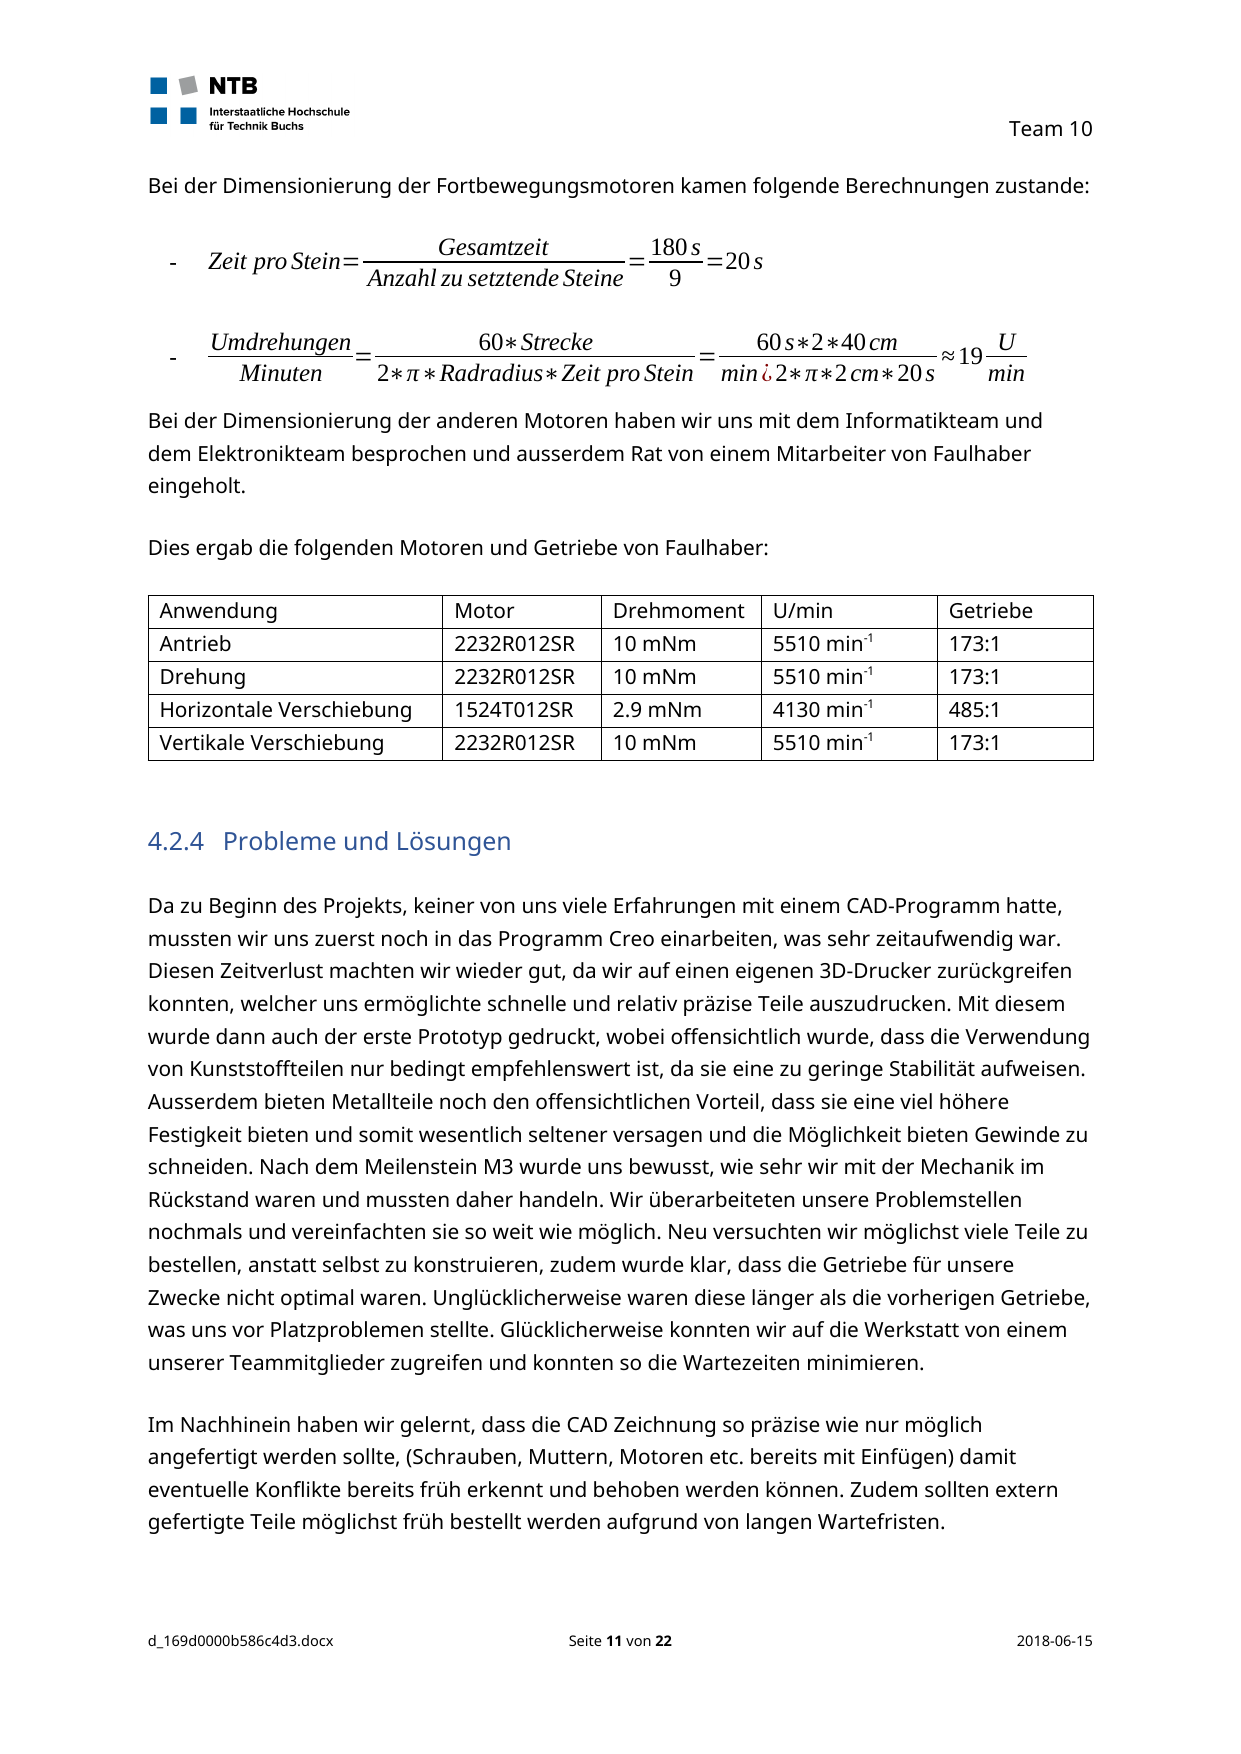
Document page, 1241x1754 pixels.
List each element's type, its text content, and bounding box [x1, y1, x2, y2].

table_cell Horizontale Verschiebung [149, 695, 442, 727]
table_cell 173:1 [938, 629, 1093, 661]
table_header Getriebe [938, 596, 1093, 628]
table_cell 5510 min-1 [762, 629, 937, 661]
table_cell 2.9 mNm [602, 695, 761, 727]
table_cell 5510 min-1 [762, 662, 937, 694]
table_cell 2232R012SR [443, 728, 601, 760]
table_cell 1524T012SR [443, 695, 601, 727]
table_cell 10 mNm [602, 728, 761, 760]
table_cell 2232R012SR [443, 629, 601, 661]
table_cell 485:1 [938, 695, 1093, 727]
table_header U/min [762, 596, 937, 628]
text Bei der Dimensionierung der Fortbewegungsmotoren kamen folgende Berechnungen zustande: [148, 171, 1093, 200]
table_cell 2232R012SR [443, 662, 601, 694]
table_cell Antrieb [149, 629, 442, 661]
table_cell 5510 min-1 [762, 728, 937, 760]
table_cell Drehung [149, 662, 442, 694]
table_cell 173:1 [938, 728, 1093, 760]
text Dies ergab die folgenden Motoren und Getriebe von Faulhaber: [148, 533, 1093, 562]
table_header Anwendung [149, 596, 442, 628]
table_cell 10 mNm [602, 629, 761, 661]
table_cell 173:1 [938, 662, 1093, 694]
table_header Drehmoment [602, 596, 761, 628]
table_cell Vertikale Verschiebung [149, 728, 442, 760]
table_header Motor [443, 596, 601, 628]
text Da zu Beginn des Projekts, keiner von uns viele Erfahrungen mit einem CAD-Programm hatte, mussten wir uns zuerst noch in das Programm Creo einarbeiten, was sehr zeitaufwendig war. Diesen Zeitverlust machten wir wieder gut, da wir auf einen eigenen 3D-Drucker zurückgreifen konnten, welcher uns ermöglichte schnelle und relativ präzise Teile auszudrucken. Mit diesem wurde dann auch der erste Prototyp gedruckt, wobei offensichtlich wurde, dass die Verwendung von Kunststoffteilen nur bedingt empfehlenswert ist, da sie eine zu geringe Stabilität aufweisen. Ausserdem bieten Metallteile noch den offensichtlichen Vorteil, dass sie eine viel höhere Festigkeit bieten und somit wesentlich seltener versagen und die Möglichkeit bieten Gewinde zu schneiden. Nach dem Meilenstein M3 wurde uns bewusst, wie sehr wir mit der Mechanik im Rückstand waren und mussten daher handeln. Wir überarbeiteten unsere Problemstellen nochmals und vereinfachten sie so weit wie möglich. Neu versuchten wir möglichst viele Teile zu bestellen, anstatt selbst zu konstruieren, zudem wurde klar, dass die Getriebe für unsere Zwecke nicht optimal waren. Unglücklicherweise waren diese länger als die vorherigen Getriebe, was uns vor Platzproblemen stellte. Glücklicherweise konnten wir auf die Werkstatt von einem unserer Teammitglieder zugreifen und konnten so die Wartezeiten minimieren. [148, 891, 1093, 1376]
text Im Nachhinein haben wir gelernt, dass die CAD Zeichnung so präzise wie nur möglich angefertigt werden sollte, (Schrauben, Muttern, Motoren etc. bereits mit Einfügen) damit eventuelle Konflikte bereits früh erkennt und behoben werden können. Zudem sollten extern gefertigte Teile möglichst früh bestellt werden aufgrund von langen Wartefristen. [148, 1410, 1093, 1536]
table_cell 4130 min-1 [762, 695, 937, 727]
picture [147, 73, 355, 137]
subtitle Probleme und Lösungen [148, 823, 1093, 857]
text Bei der Dimensionierung der anderen Motoren haben wir uns mit dem Informatikteam und dem Elektronikteam besprochen und ausserdem Rat von einem Mitarbeiter von Faulhaber eingeholt. [148, 406, 1093, 500]
table_cell 10 mNm [602, 662, 761, 694]
